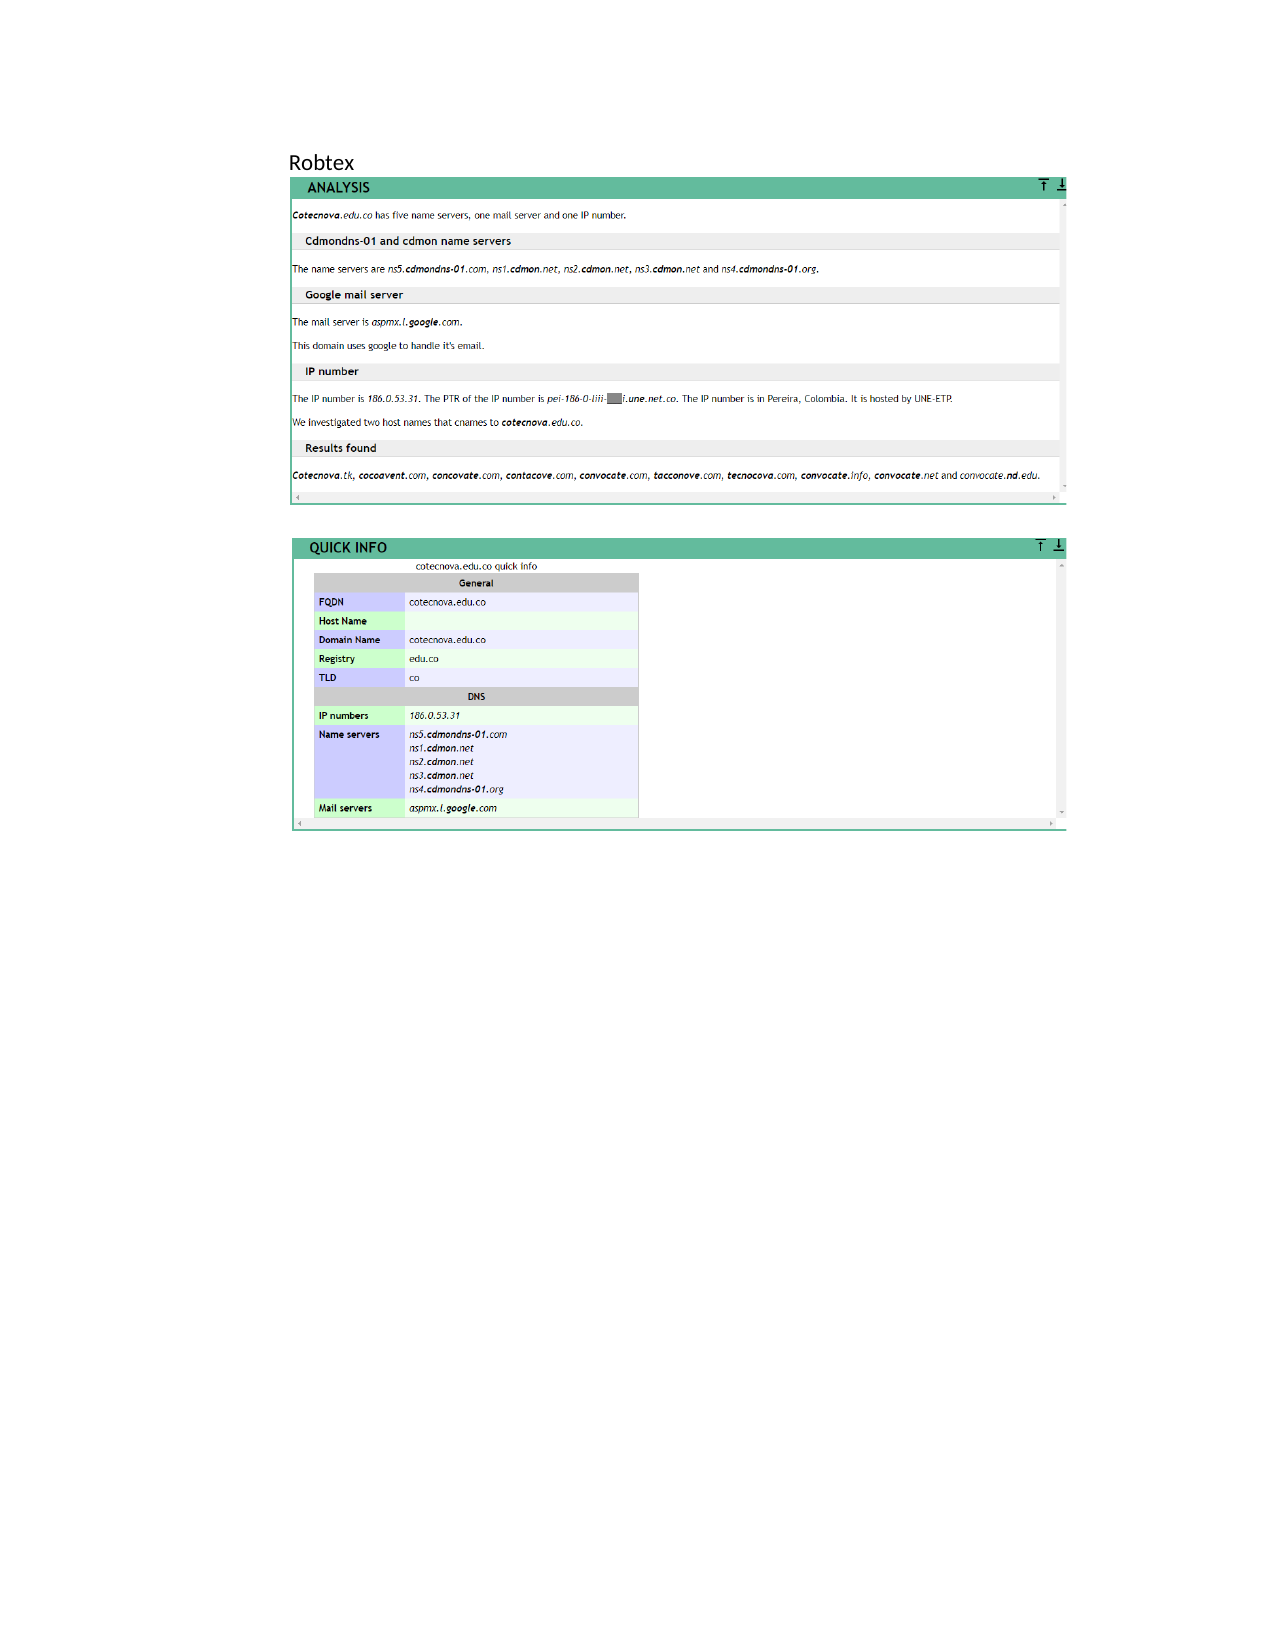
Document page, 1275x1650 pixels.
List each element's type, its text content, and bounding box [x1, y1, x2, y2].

list Robtex [288, 148, 1098, 176]
picture [288, 538, 1067, 832]
picture [288, 177, 1067, 506]
